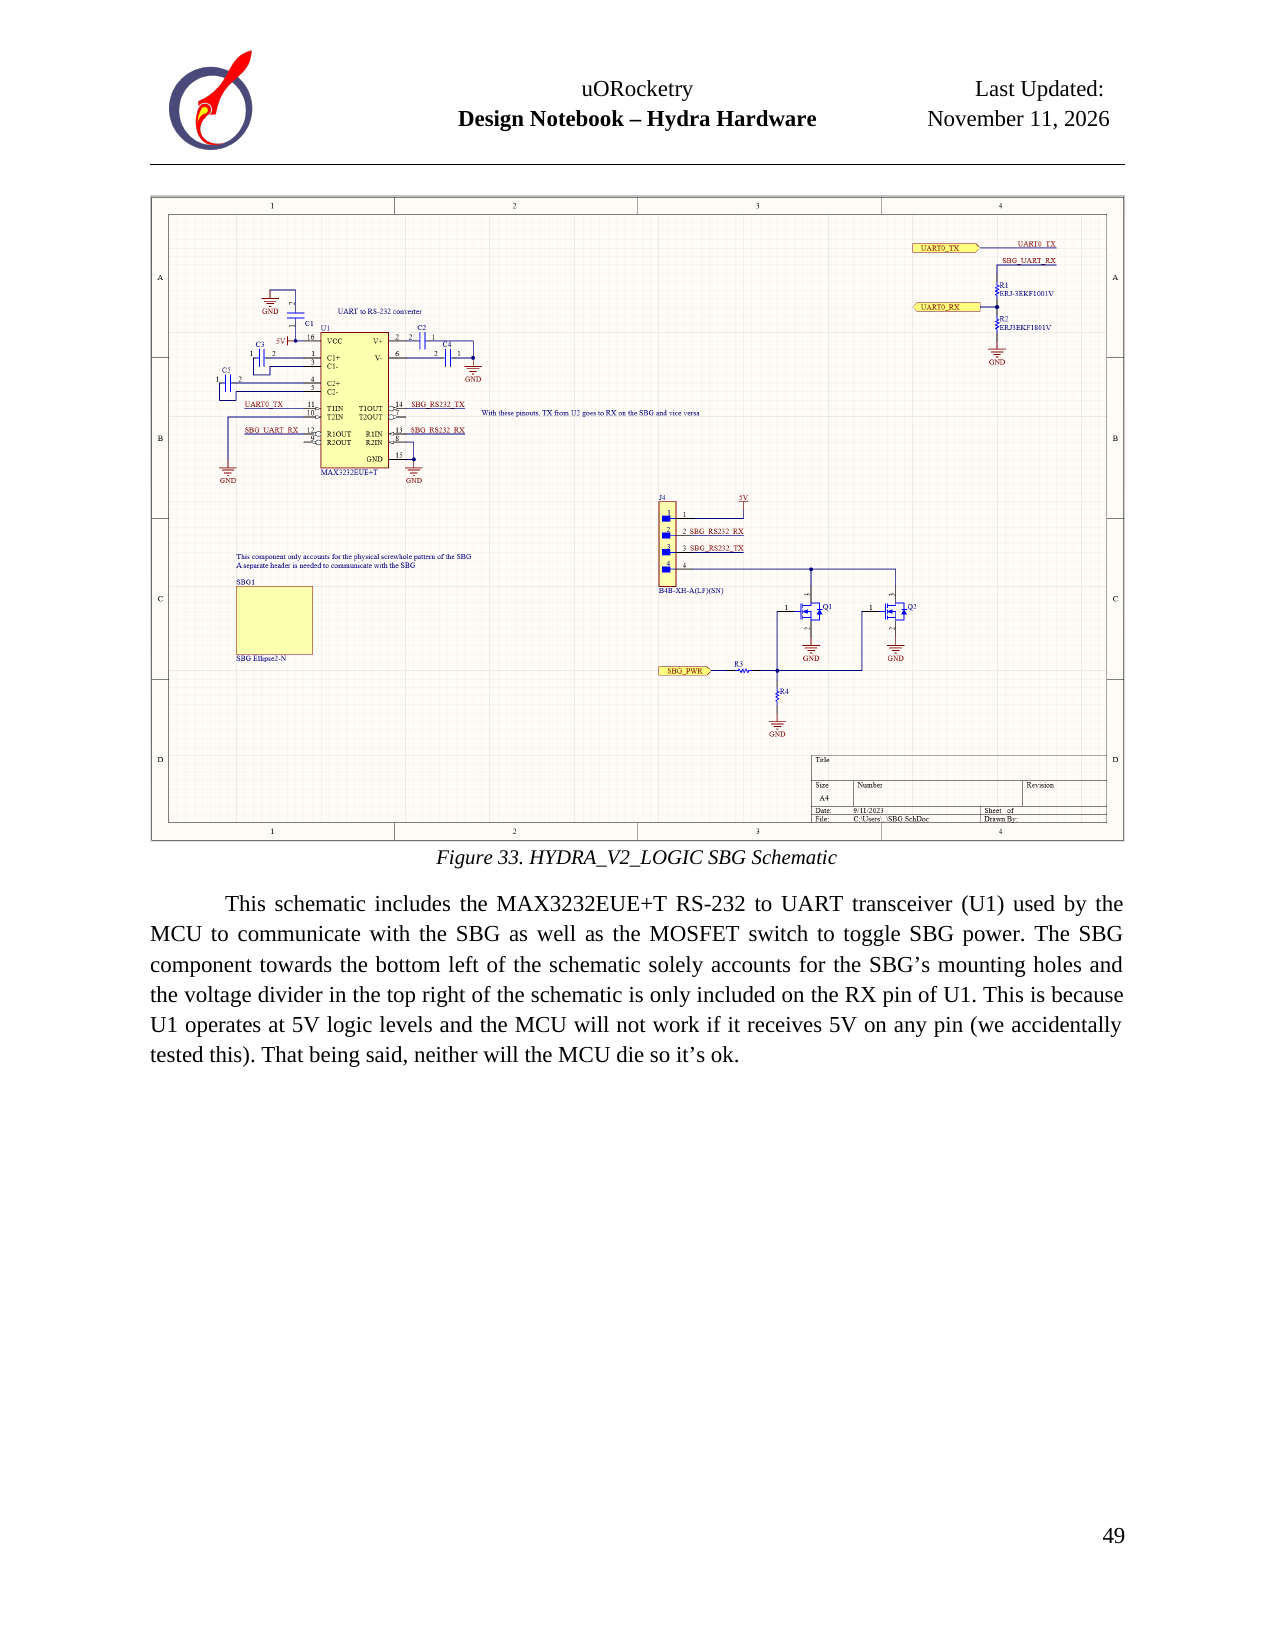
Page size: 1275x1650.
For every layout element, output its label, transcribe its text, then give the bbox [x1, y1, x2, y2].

picture [150, 195, 1125, 842]
text This schematic includes the MAX3232EUE+T RS-232 to UART transceiver (U1) used by the MCU to communicate with the SBG as well as the MOSFET switch to toggle SBG power. The SBG component towards the bottom left of the schematic solely accounts for the SBG’s mounting holes and the voltage divider in the top right of the schematic is only included on the RX pin of U1. This is because U1 operates at 5V logic levels and the MCU will not work if it receives 5V on any pin (we accidentally tested this). That being said, neither will the MCU die so it’s ok. [150, 890, 1125, 1068]
text Figure . HYDRA_V2_LOGIC SBG Schematic [150, 845, 1125, 869]
picture [165, 46, 258, 152]
